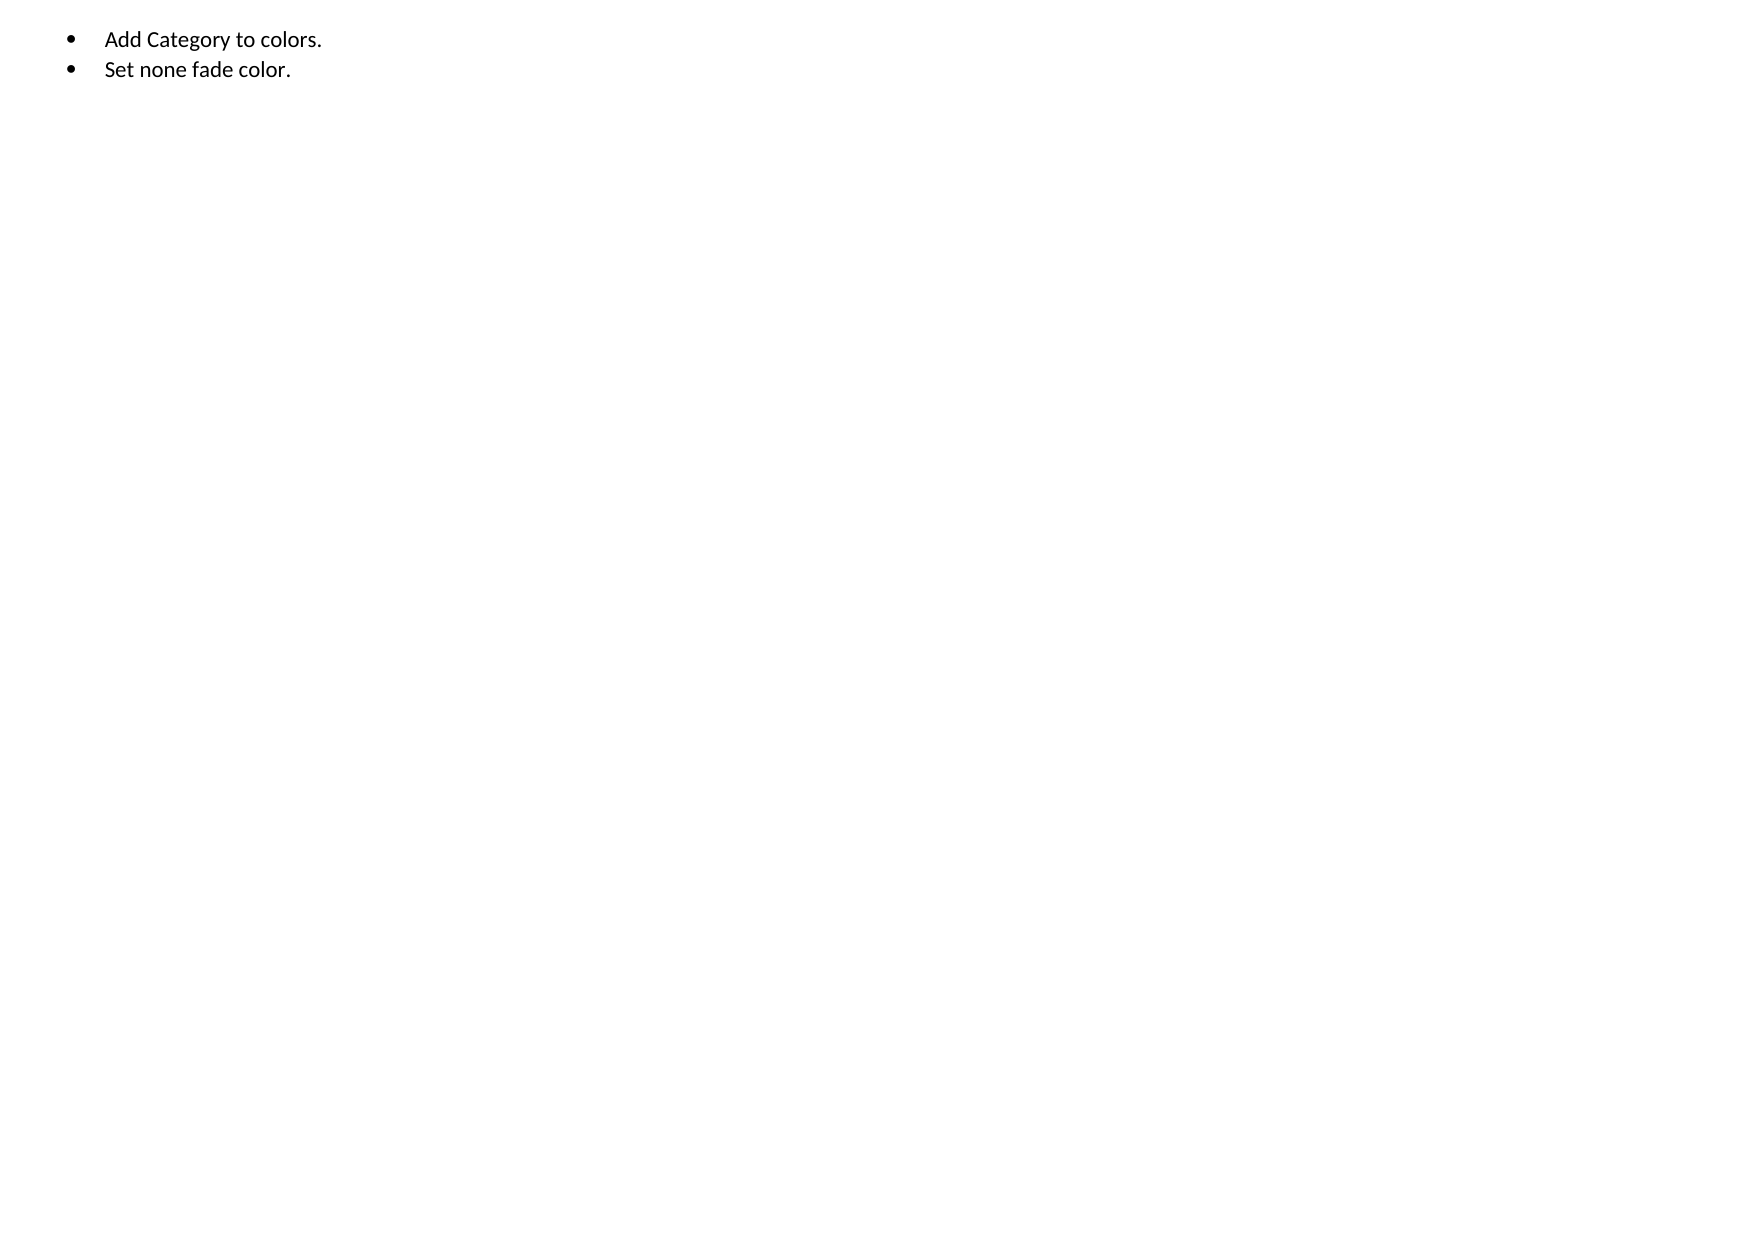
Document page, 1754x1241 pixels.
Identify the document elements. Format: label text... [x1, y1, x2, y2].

list Add Category to colors. [67, 25, 1724, 53]
list Set none fade color. [67, 55, 1724, 83]
